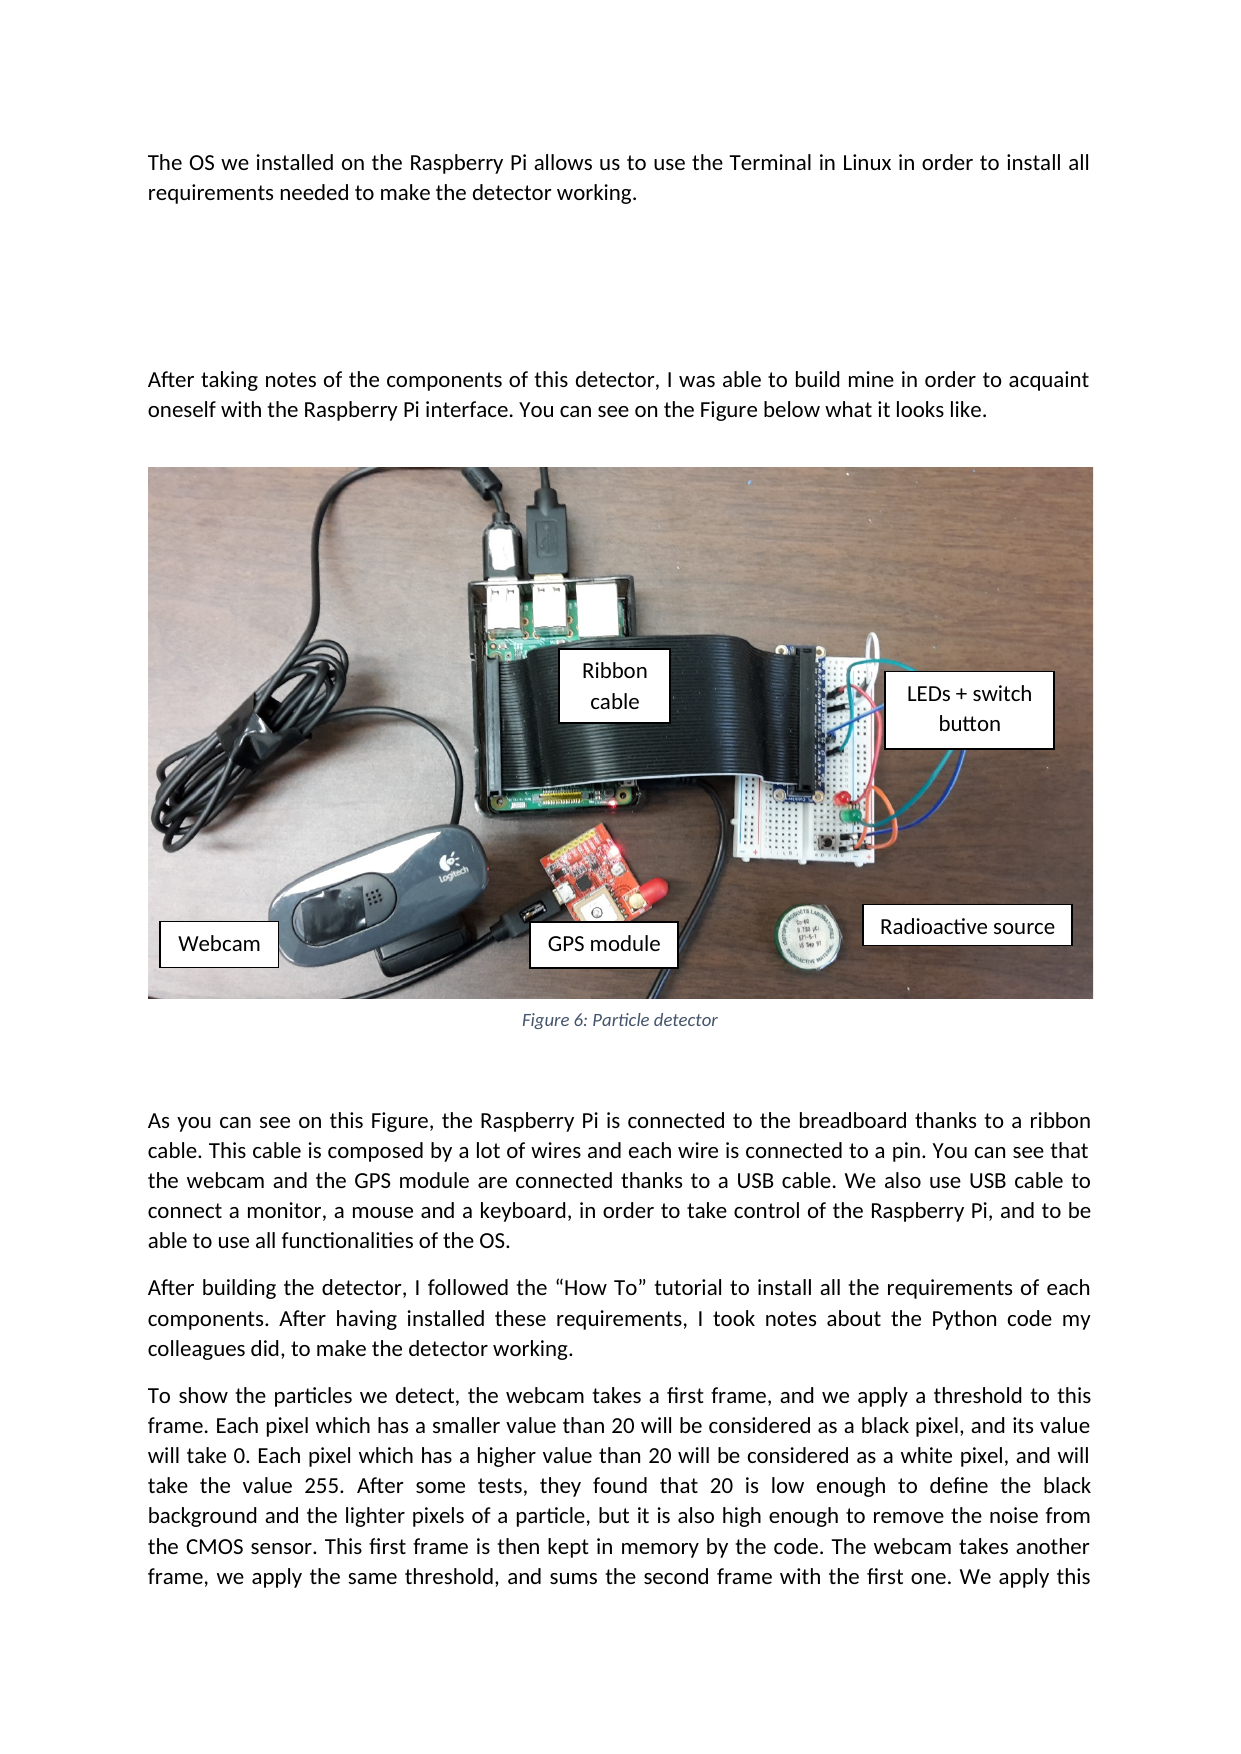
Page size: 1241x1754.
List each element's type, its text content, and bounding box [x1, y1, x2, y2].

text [148, 1381, 1093, 1590]
text The OS we installed on the Raspberry Pi allows us to use the Terminal in Linux in order to install all requirements needed to make the detector working. [148, 148, 1093, 206]
text As you can see on this Figure, the Raspberry Pi is connected to the breadboard thanks to a ribbon cable. This cable is composed by a lot of wires and each wire is connected to a pin. You can see that the webcam and the GPS module are connected thanks to a USB cable. We also use USB cable to connect a monitor, a mouse and a keyboard, in order to take control of the Raspberry Pi, and to be able to use all functionalities of the OS. [148, 1106, 1093, 1254]
picture [148, 467, 1094, 999]
text After taking notes of the components of this detector, I was able to build mine in order to acquaint oneself with the Raspberry Pi interface. You can see on the Figure below what it looks like. [148, 365, 1093, 423]
text After building the detector, I followed the “How To” tutorial to install all the requirements of each components. After having installed these requirements, I took notes about the Python code my colleagues did, to make the detector working. [148, 1273, 1093, 1362]
